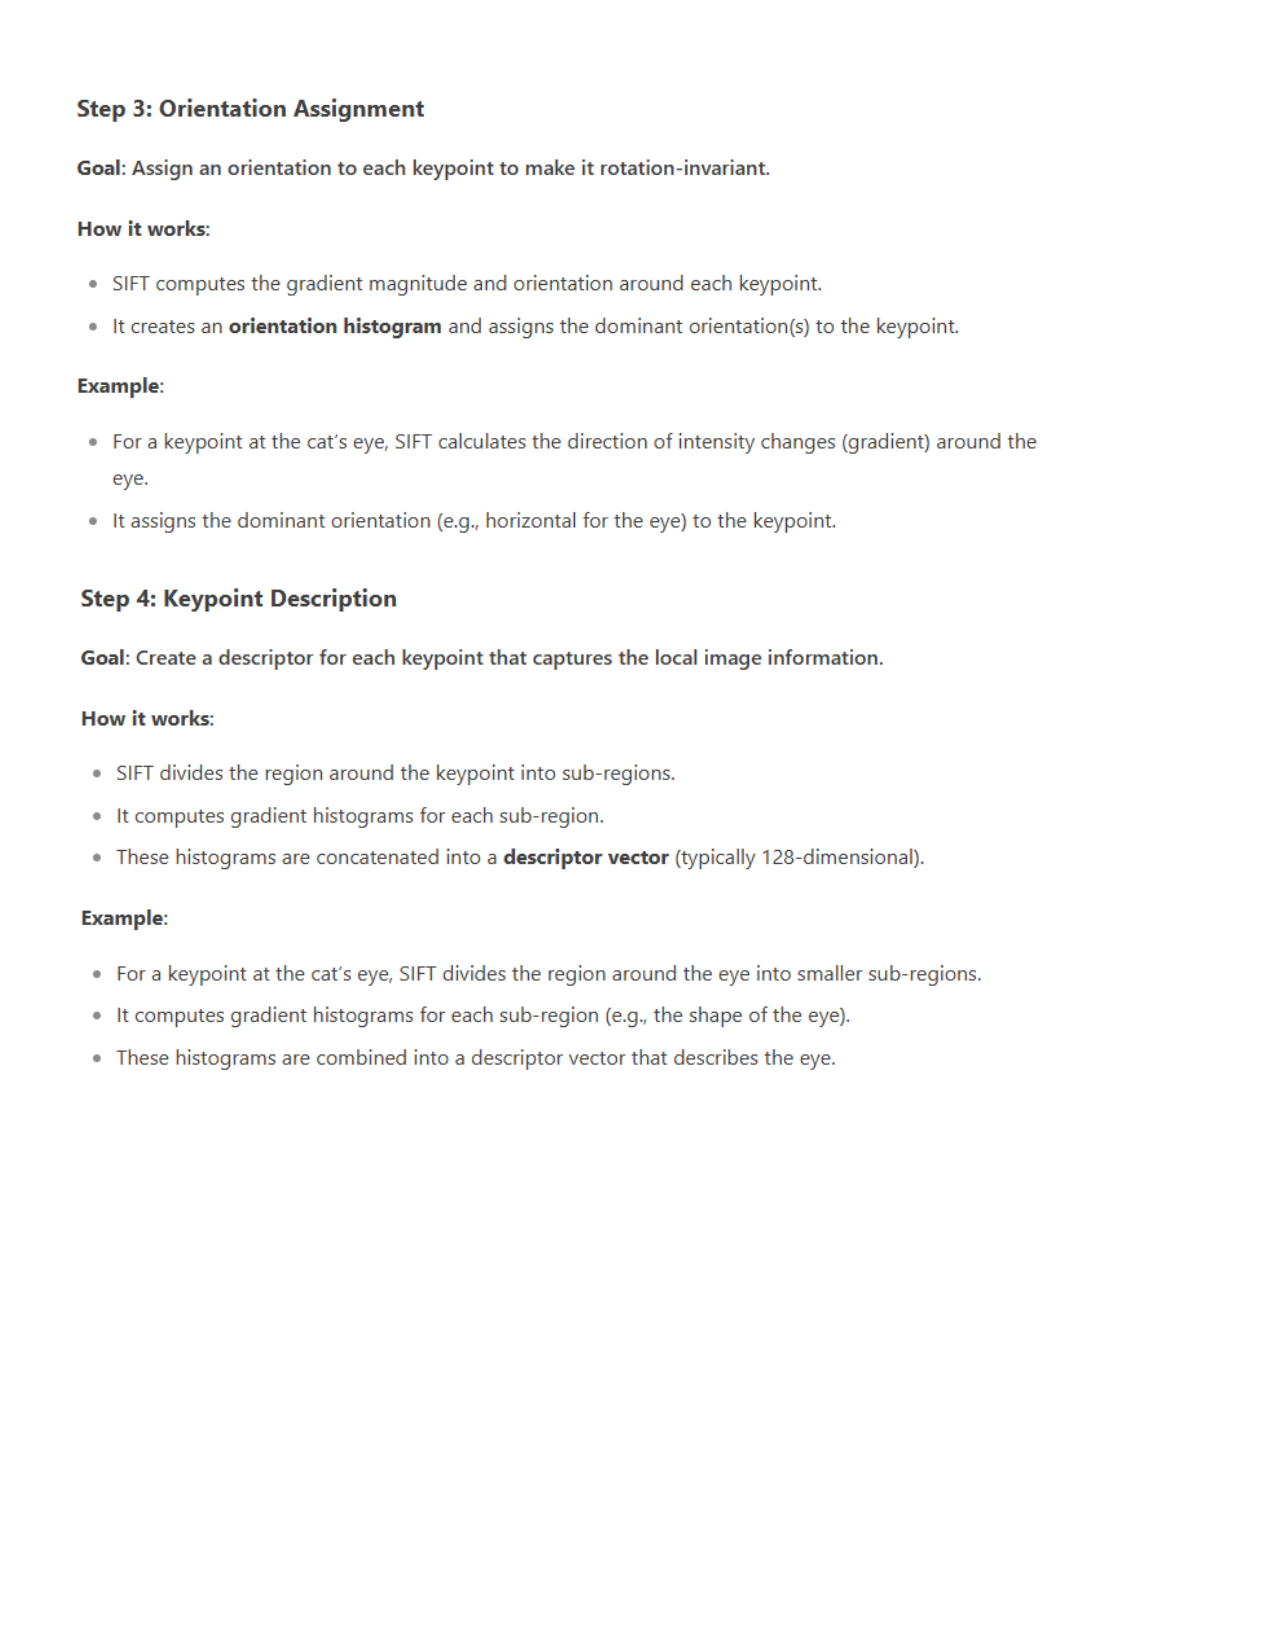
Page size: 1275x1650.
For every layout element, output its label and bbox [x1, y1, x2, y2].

picture [75, 75, 1050, 542]
picture [75, 560, 1050, 1083]
